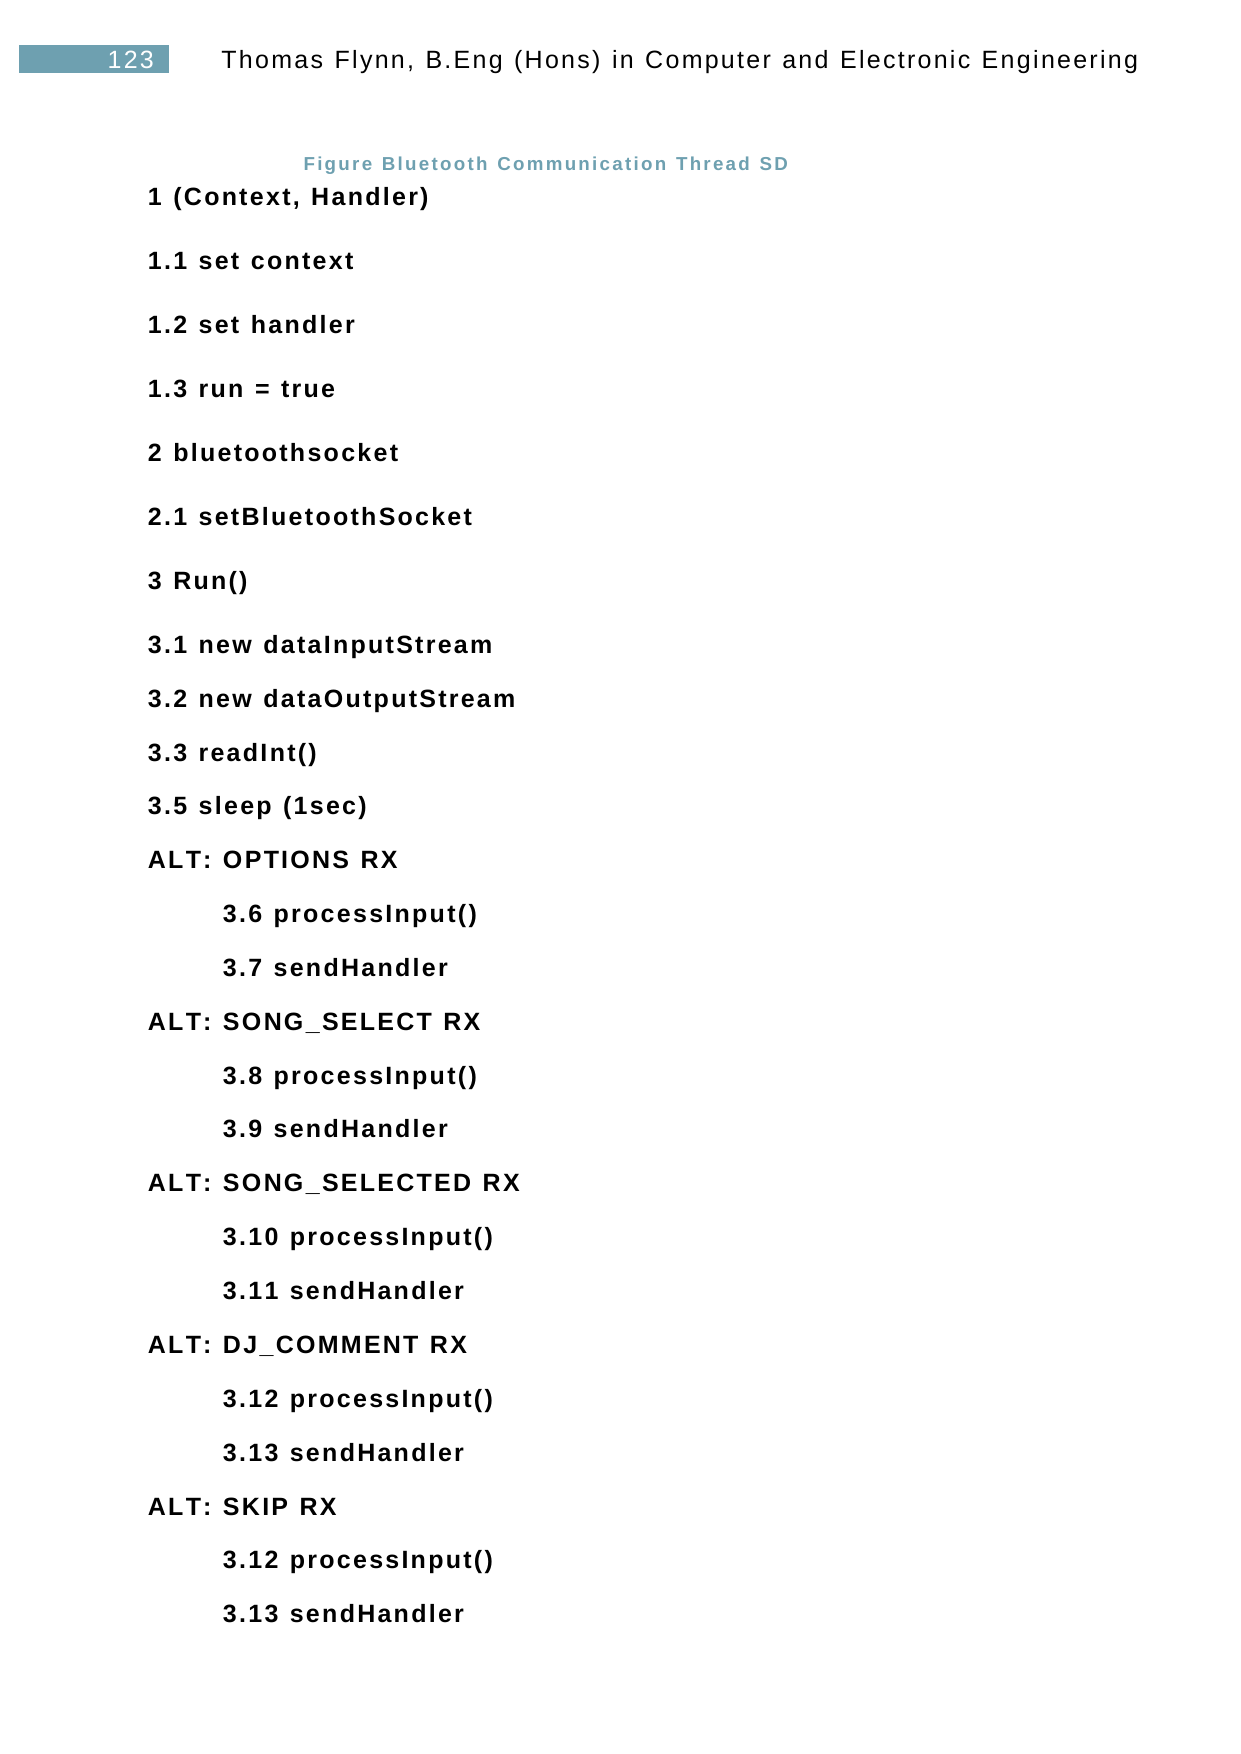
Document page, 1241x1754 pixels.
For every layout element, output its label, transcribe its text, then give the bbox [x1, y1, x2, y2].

text 3.10 processInput() [148, 1222, 1122, 1251]
text ALT: SKIP RX [148, 1491, 1122, 1520]
text 3.3 readInt() [148, 737, 1122, 766]
text ALT: SONG_SELECT RX [148, 1007, 1122, 1036]
text 1.2 set handler [148, 310, 1122, 339]
text 3 Run() [148, 566, 1122, 594]
text ALT: OPTIONS RX [148, 845, 1122, 874]
text 3.12 processInput() [148, 1384, 1122, 1412]
text 3.7 sendHandler [148, 953, 1122, 982]
text 3.5 sleep (1sec) [148, 791, 1122, 820]
text ALT: DJ_COMMENT RX [148, 1330, 1122, 1359]
text 1.1 set context [148, 246, 1122, 275]
text 1 (Context, Handler) [148, 182, 1122, 211]
text ALT: SONG_SELECTED RX [148, 1168, 1122, 1197]
text 3.13 sendHandler [148, 1599, 1122, 1628]
text 3.8 processInput() [148, 1061, 1122, 1089]
text 3.13 sendHandler [148, 1438, 1122, 1466]
text 3.9 sendHandler [148, 1114, 1122, 1143]
text 1.3 run = true [148, 374, 1122, 403]
text 3.1 new dataInputStream [148, 630, 1122, 658]
text 3.11 sendHandler [148, 1276, 1122, 1305]
text 3.2 new dataOutputStream [148, 684, 1122, 712]
text 3.6 processInput() [148, 899, 1122, 928]
text 2.1 setBluetoothSocket [148, 502, 1122, 531]
text 3.12 processInput() [148, 1545, 1122, 1574]
text 2 bluetoothsocket [148, 438, 1122, 467]
